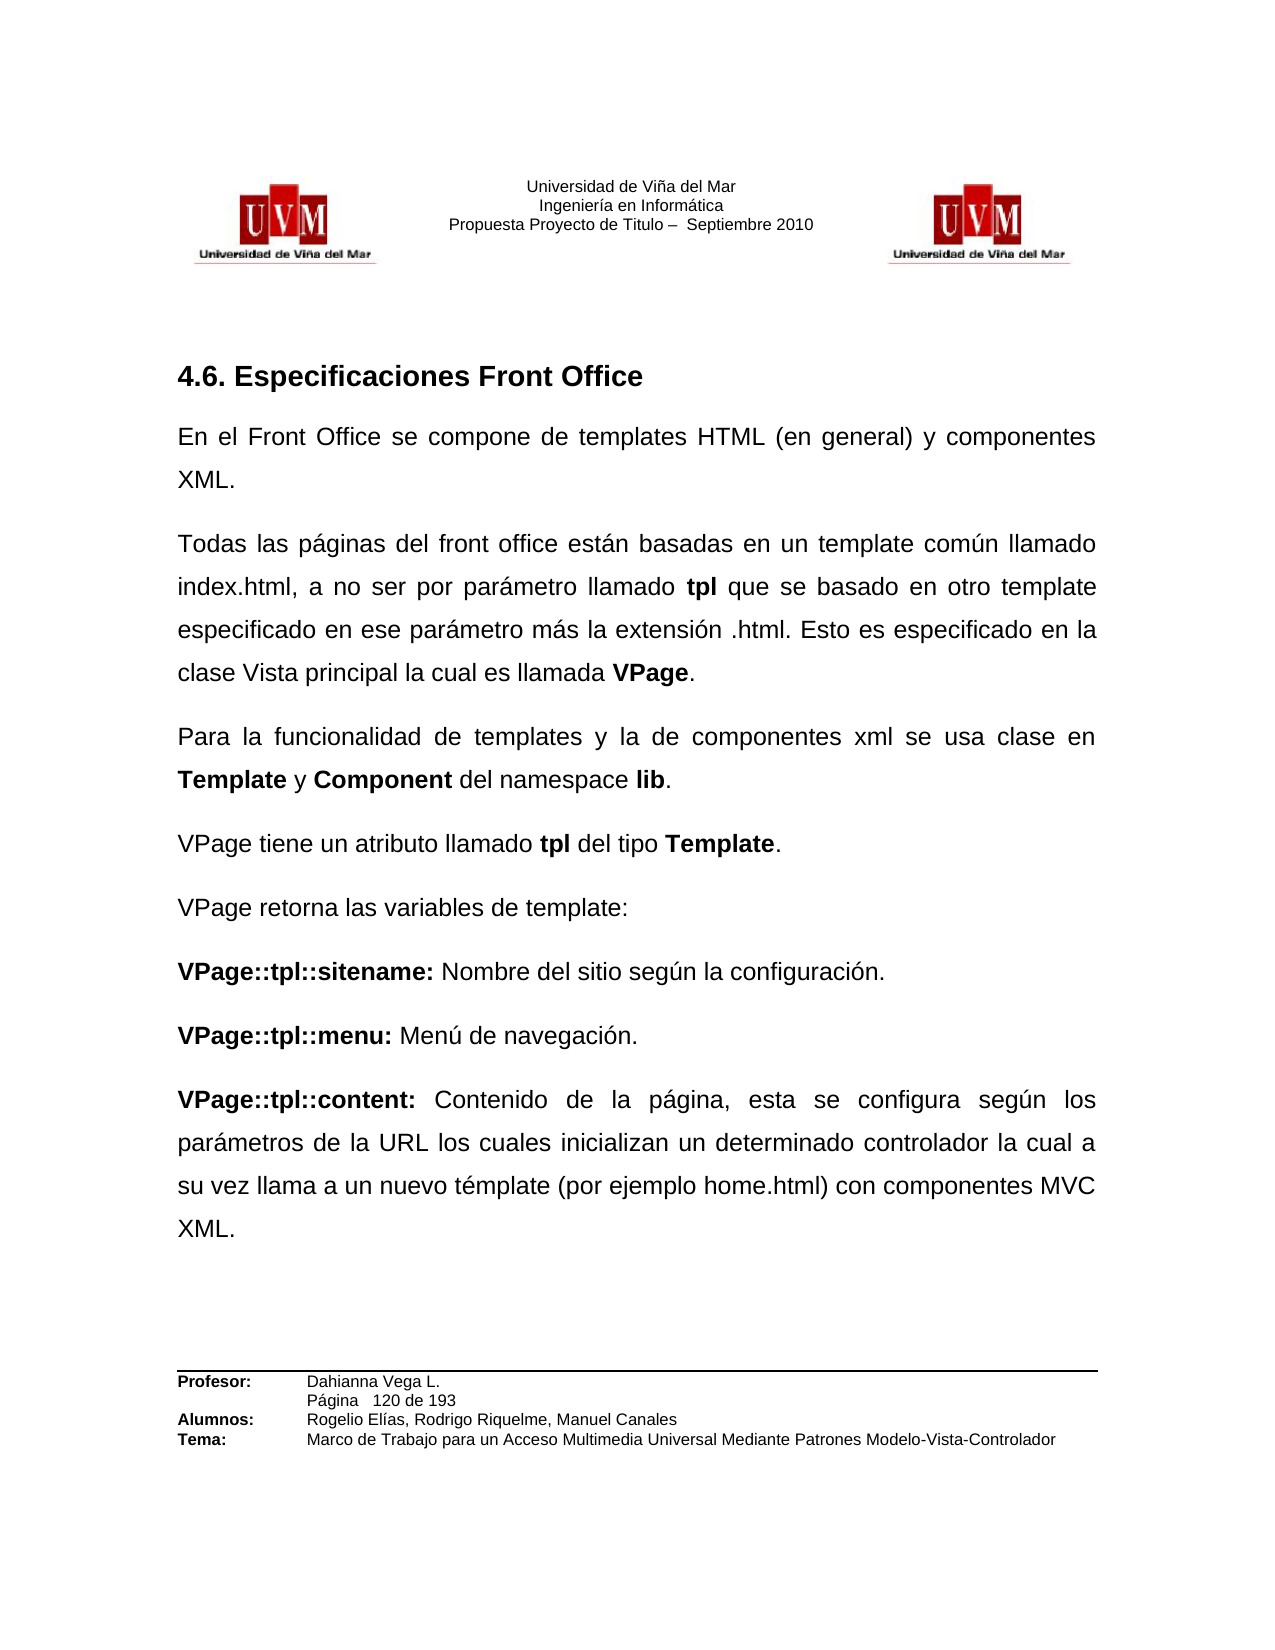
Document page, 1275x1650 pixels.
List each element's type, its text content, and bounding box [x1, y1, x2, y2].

text Todas las páginas del front office están basadas en un template común llamado index.html, a no ser por parámetro llamado tpl que se basado en otro template especificado en ese parámetro más la extensión .html. Esto es especificado en la clase Vista principal la cual es llamada VPage. [177, 529, 1098, 687]
picture [177, 176, 390, 267]
subtitle 4.6. Especificaciones Front Office [177, 359, 1098, 392]
text En el Front Office se compone de templates HTML (en general) y componentes XML. [177, 422, 1098, 493]
text VPage::tpl::sitename: Nombre del sitio según la configuración. [177, 957, 1098, 986]
picture [871, 176, 1084, 267]
text VPage tiene un atributo llamado tpl del tipo Template. [177, 829, 1098, 858]
text VPage::tpl::content: Contenido de la página, esta se configura según los parámetros de la URL los cuales inicializan un determinado controlador la cual a su vez llama a un nuevo témplate (por ejemplo home.html) con componentes MVC XML. [177, 1085, 1098, 1243]
text Para la funcionalidad de templates y la de componentes xml se usa clase en Template y Component del namespace lib. [177, 722, 1098, 794]
text VPage retorna las variables de template: [177, 893, 1098, 922]
text VPage::tpl::menu: Menú de navegación. [177, 1021, 1098, 1050]
